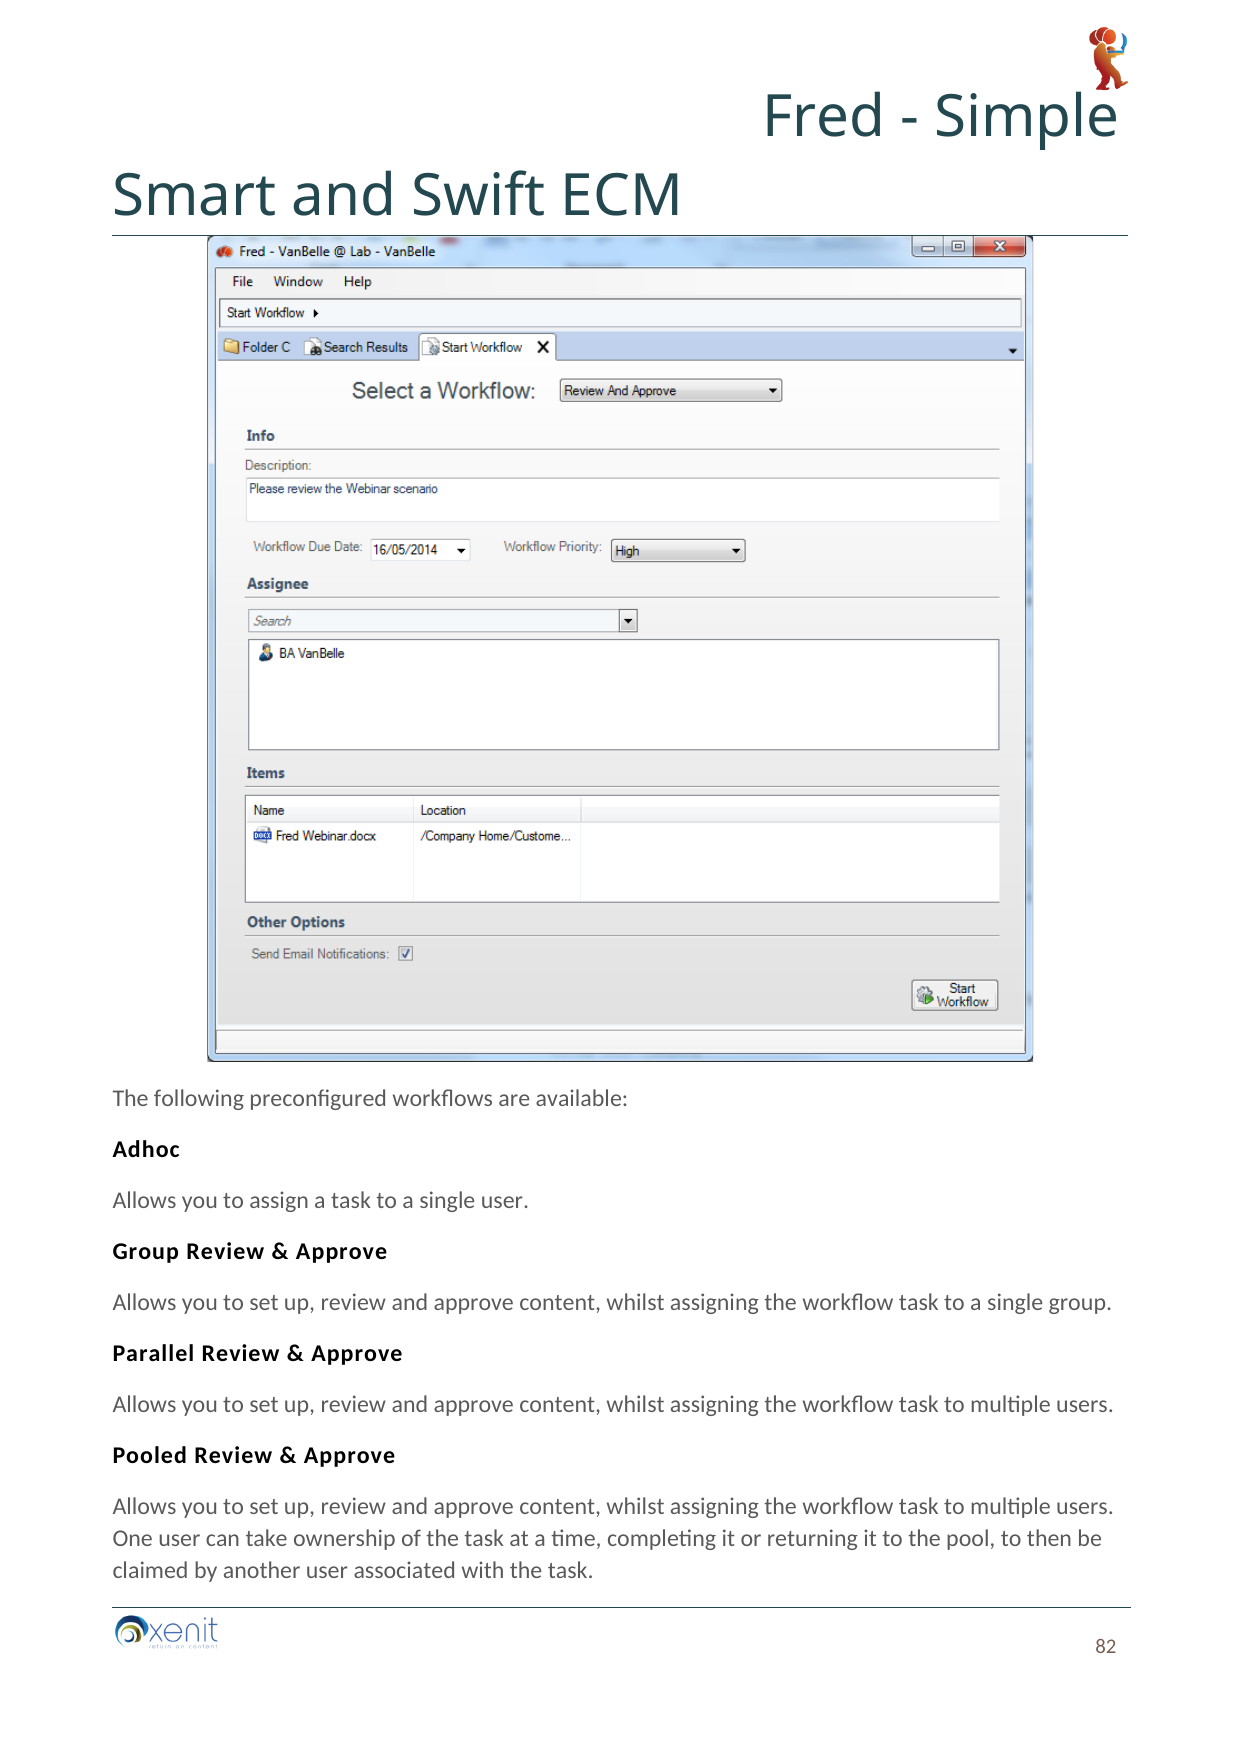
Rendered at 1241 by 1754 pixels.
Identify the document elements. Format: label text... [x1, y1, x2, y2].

picture [112, 1610, 222, 1654]
text The following preconfigured workflows are available: [112, 1083, 1128, 1113]
text Allows you to set up, review and approve content, whilst assigning the workflow task to multiple users. [112, 1389, 1128, 1418]
text Allows you to set up, review and approve content, whilst assigning the workflow task to a single group. [112, 1287, 1128, 1317]
text Pooled Review & Approve [112, 1440, 1128, 1469]
picture [1087, 25, 1130, 94]
text Adhoc [112, 1134, 1128, 1164]
picture [207, 236, 1034, 1062]
text Allows you to set up, review and approve content, whilst assigning the workflow task to multiple users. One user can take ownership of the task at a time, completing it or returning it to the pool, to then be claimed by another user associated with the task. [112, 1491, 1128, 1585]
text Parallel Review & Approve [112, 1338, 1128, 1367]
text Group Review & Approve [112, 1236, 1128, 1266]
text Allows you to assign a task to a single user. [112, 1185, 1128, 1215]
